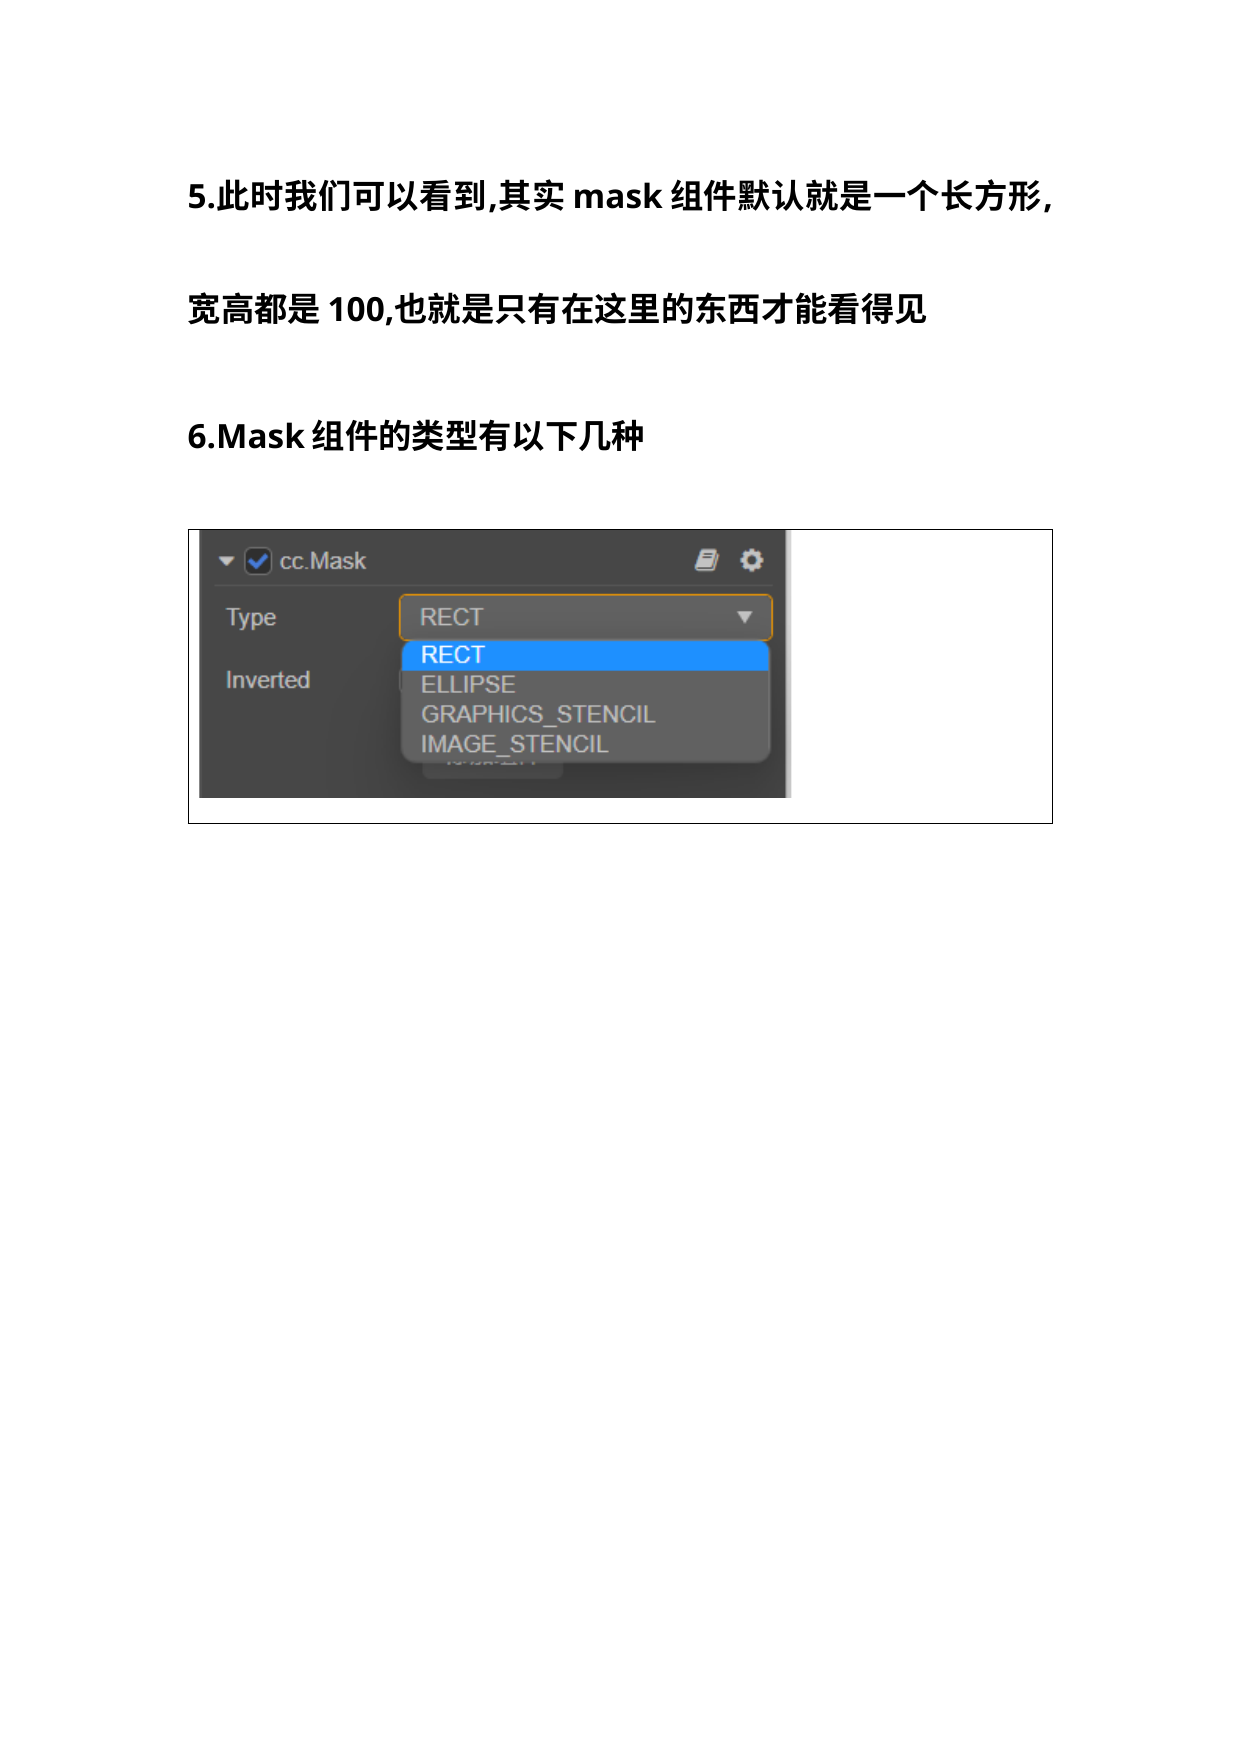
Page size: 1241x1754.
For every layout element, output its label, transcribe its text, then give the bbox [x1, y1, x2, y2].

picture [199, 530, 792, 798]
table_header [189, 530, 1052, 823]
subtitle 5.此时我们可以看到,其实mask组件默认就是一个长方形,宽高都是100,也就是只有在这里的东西才能看得见 [187, 162, 1053, 339]
subtitle 6.Mask组件的类型有以下几种 [187, 402, 1053, 467]
